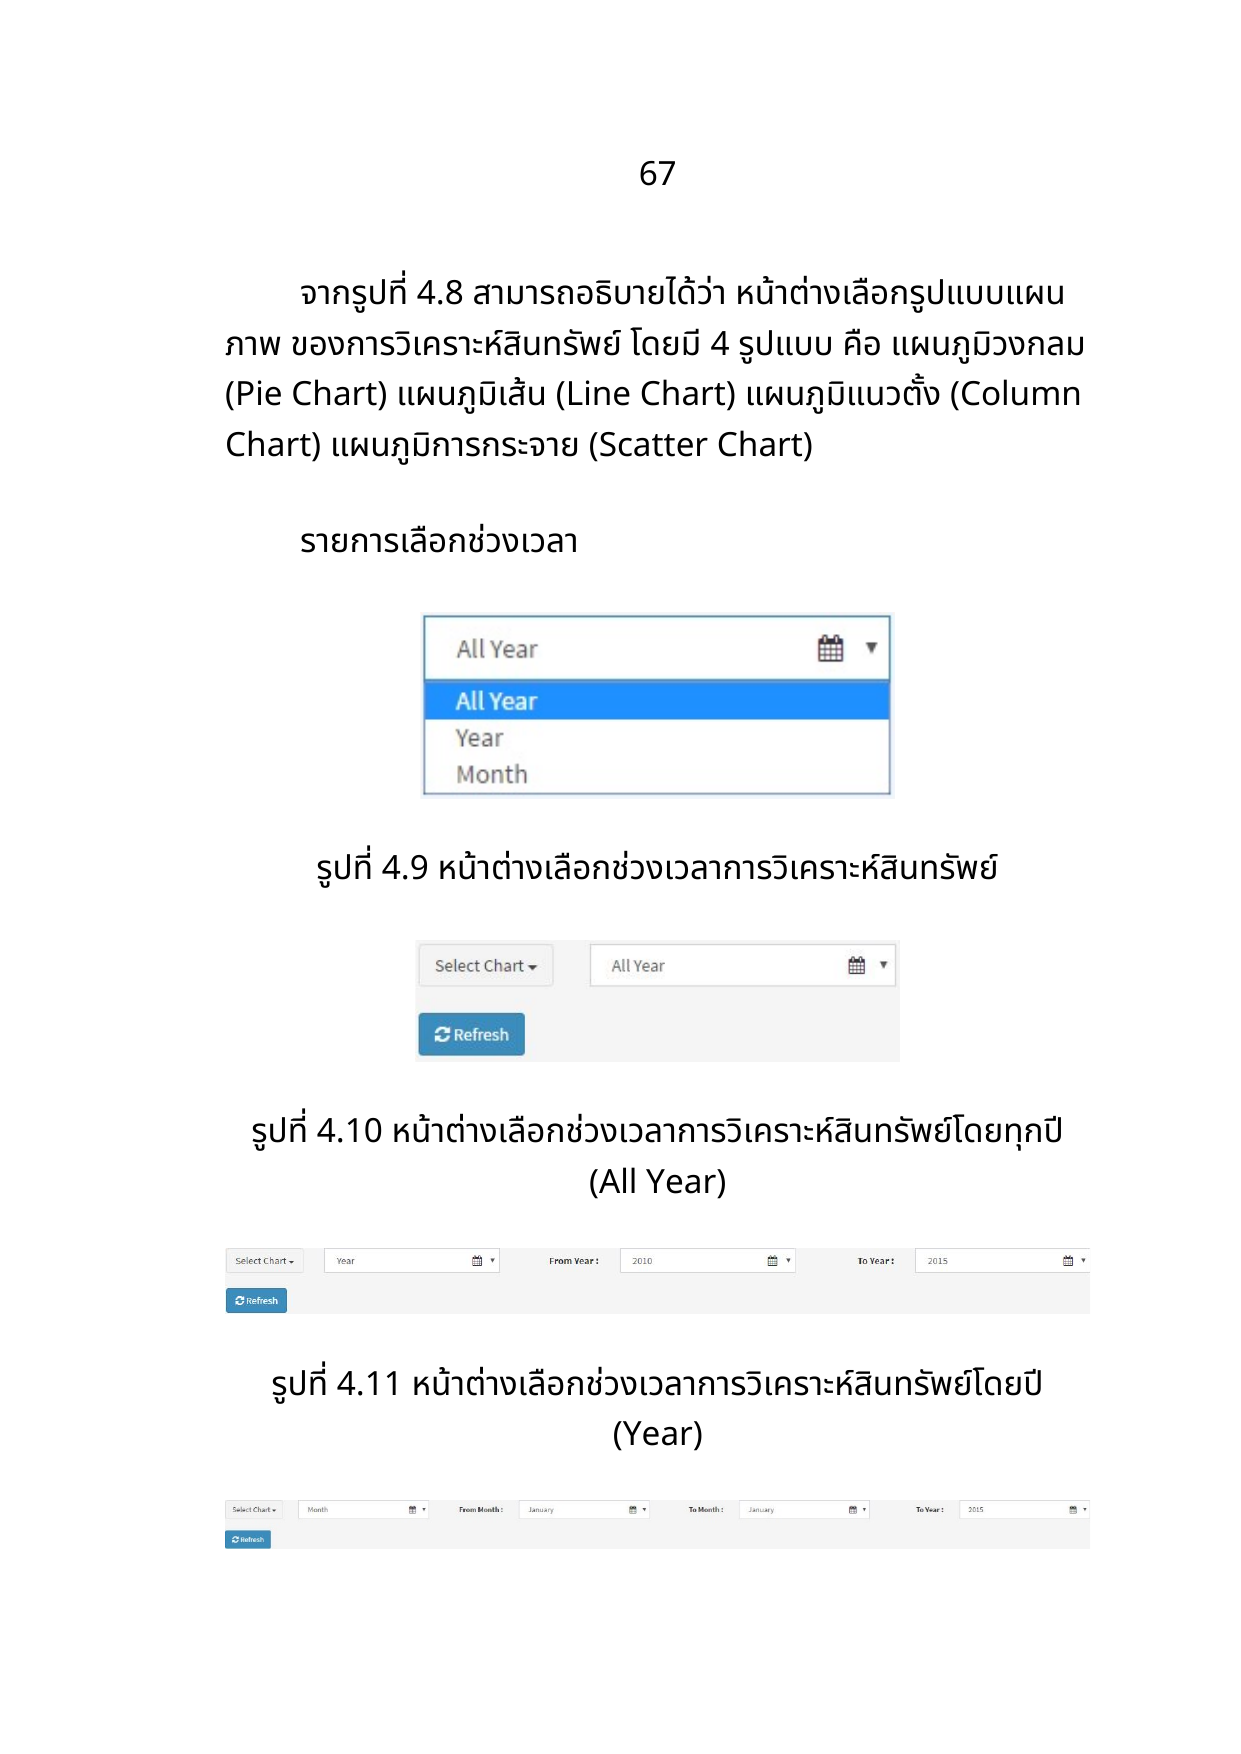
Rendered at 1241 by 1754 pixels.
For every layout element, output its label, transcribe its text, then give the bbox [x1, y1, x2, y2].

picture [225, 1500, 1091, 1549]
picture [420, 612, 895, 799]
text รูปที่ 4.10 หน้าต่างเลือกช่วงเวลาการวิเคราะห์สินทรัพย์โดยทุกปี (All Year) [225, 1107, 1090, 1203]
picture [225, 1248, 1091, 1314]
text รูปที่ 4.11 หน้าต่างเลือกช่วงเวลาการวิเคราะห์สินทรัพย์โดยปี (Year) [225, 1359, 1090, 1455]
text รายการเลือกช่วงเวลา [225, 517, 1090, 567]
text รูปที่ 4.9 หน้าต่างเลือกช่วงเวลาการวิเคราะห์สินทรัพย์ [225, 844, 1090, 894]
picture [415, 940, 900, 1062]
text จากรูปที่ 4.8 สามารถอธิบายได้ว่า หน้าต่างเลือกรูปแบบแผนภาพ ของการวิเคราะห์สินทรัพย์ โดยมี 4 รูปแบบ คือ แผนภูมิวงกลม (Pie Chart) แผนภูมิเส้น (Line Chart) แผนภูมิแนวตั้ง (Column Chart) แผนภูมิการกระจาย (Scatter Chart) [225, 269, 1090, 471]
